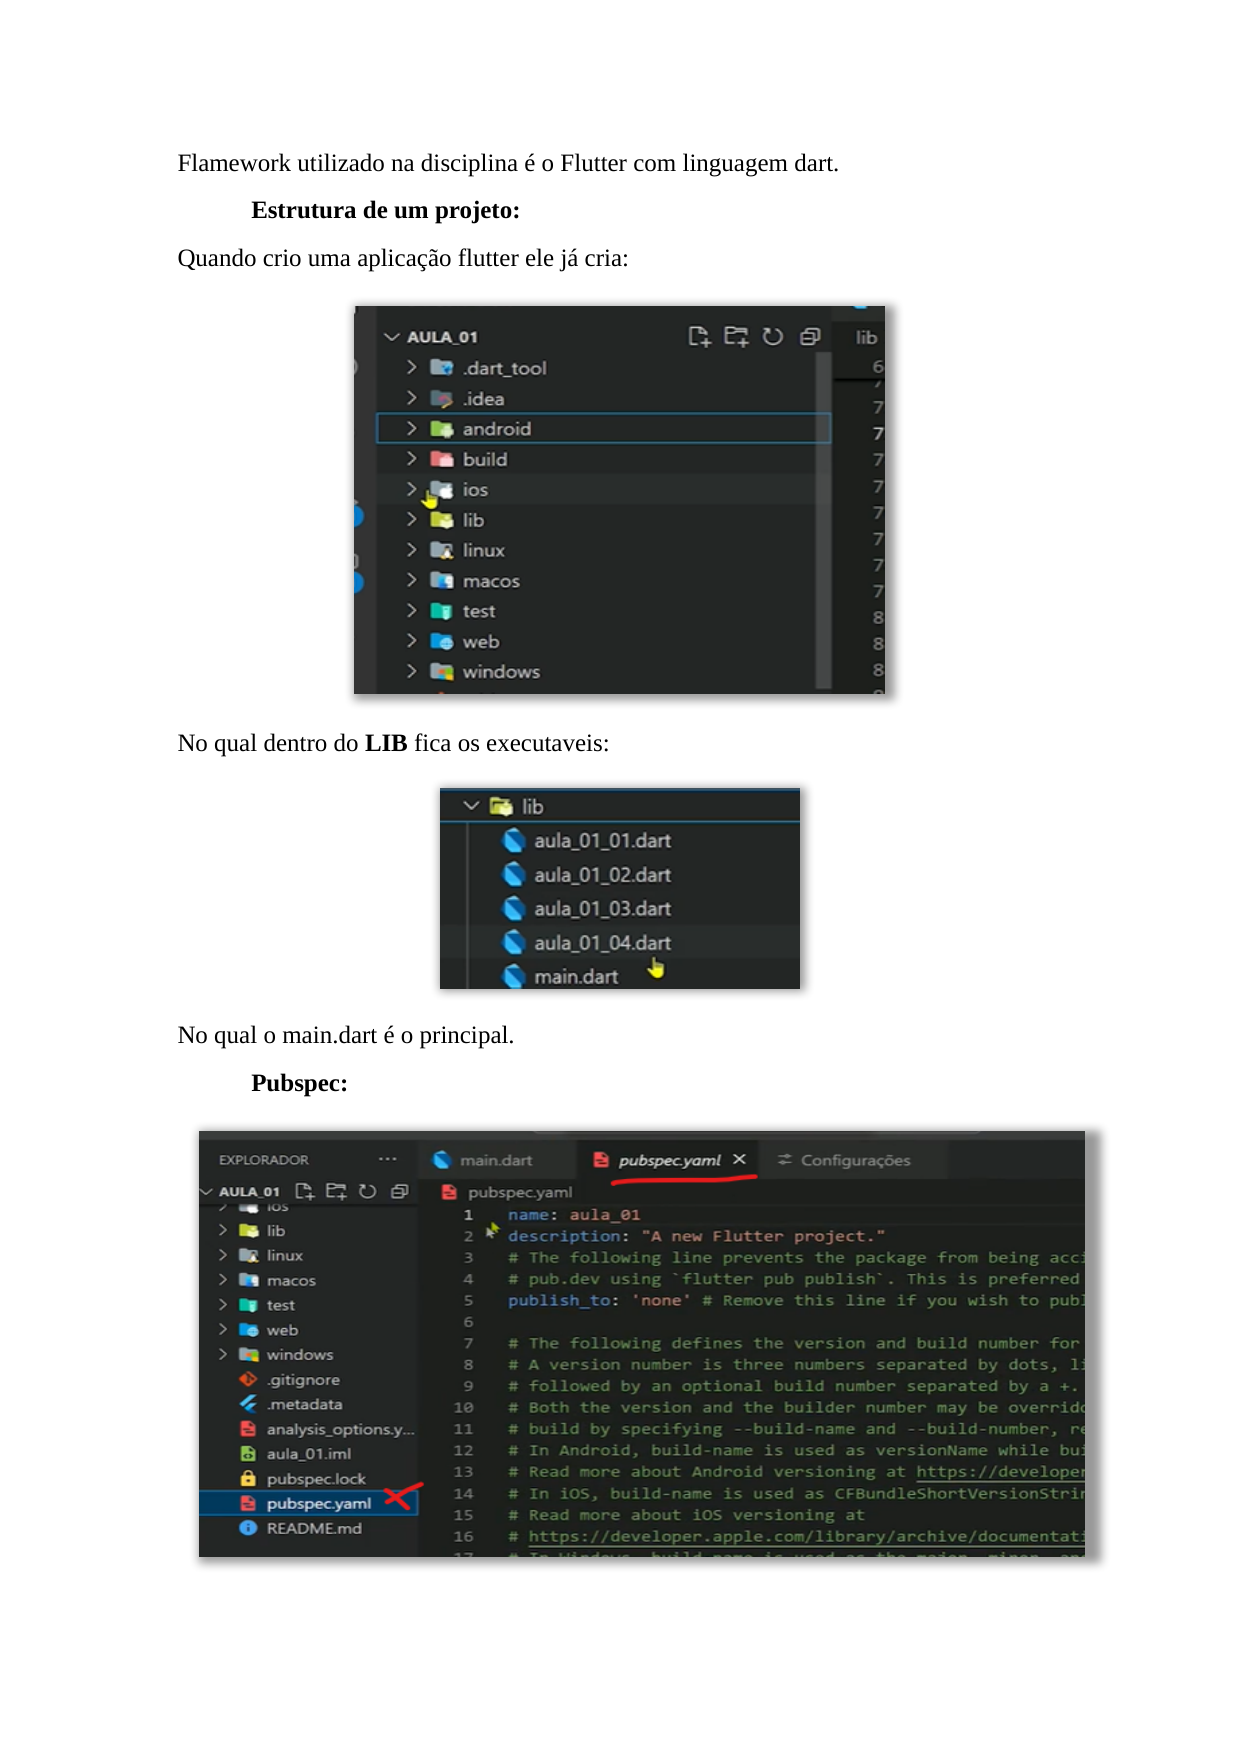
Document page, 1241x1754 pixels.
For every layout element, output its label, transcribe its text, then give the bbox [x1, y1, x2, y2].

text No qual o main.dart é o principal. [177, 1020, 1063, 1049]
text Pubspec: [177, 1068, 1063, 1097]
text Flamework utilizado na disciplina é o Flutter com linguagem dart. [177, 148, 1063, 176]
text No qual dentro do LIB fica os executaveis: [177, 728, 1063, 757]
picture [440, 788, 800, 989]
picture [354, 306, 885, 694]
text Quando crio uma aplicação flutter ele já cria: [177, 243, 1063, 272]
picture [199, 1131, 1085, 1557]
text Estrutura de um projeto: [177, 195, 1063, 224]
